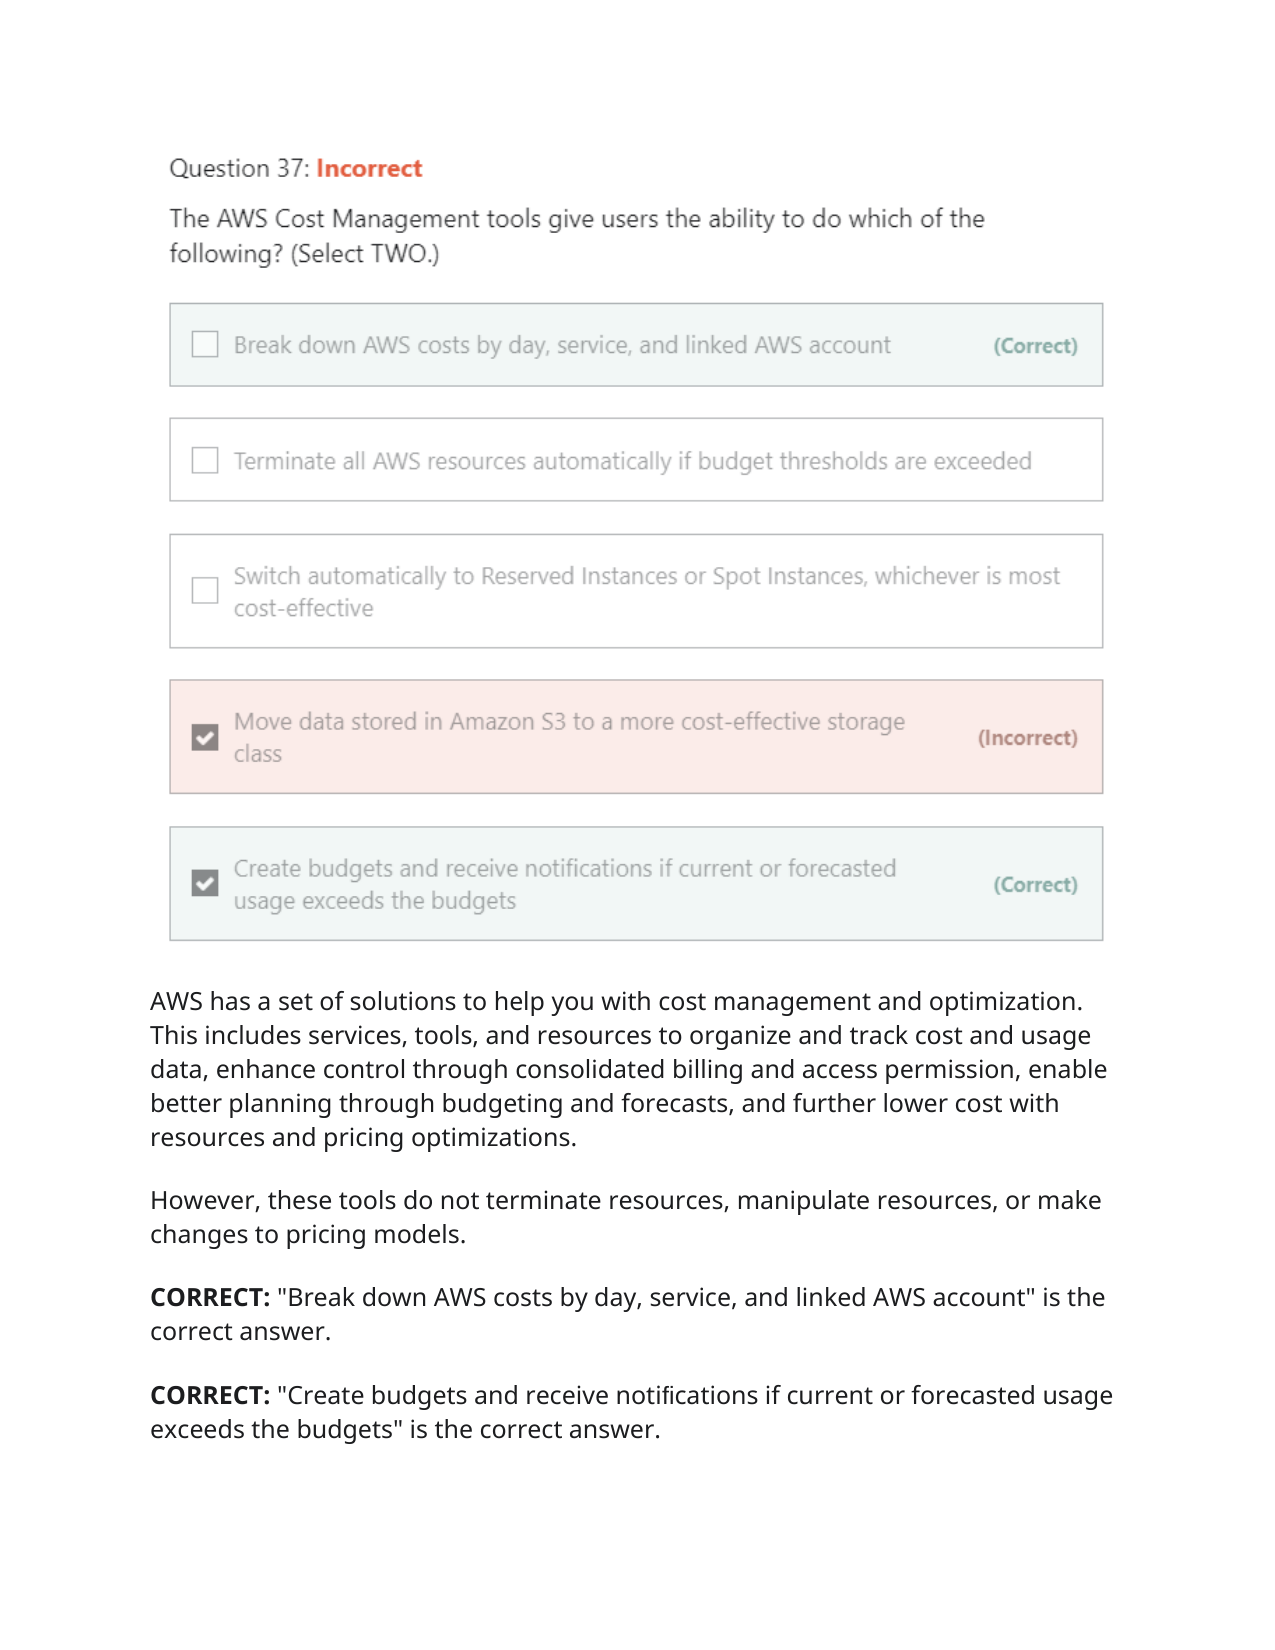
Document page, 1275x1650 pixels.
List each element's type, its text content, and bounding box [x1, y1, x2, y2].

text CORRECT: "Create budgets and receive notiﬁcations if current or forecasted usage exceeds the budgets" is the correct answer. [150, 1377, 1125, 1445]
text AWS has a set of solutions to help you with cost management and optimization. This includes services, tools, and resources to organize and track cost and usage data, enhance control through consolidated billing and access permission, enable better planning through budgeting and forecasts, and further lower cost with resources and pricing optimizations. [150, 983, 1125, 1153]
text However, these tools do not terminate resources, manipulate resources, or make changes to pricing models. [150, 1183, 1125, 1251]
text CORRECT: "Break down AWS costs by day, service, and linked AWS account" is the correct answer. [150, 1280, 1125, 1348]
picture [150, 150, 1125, 965]
